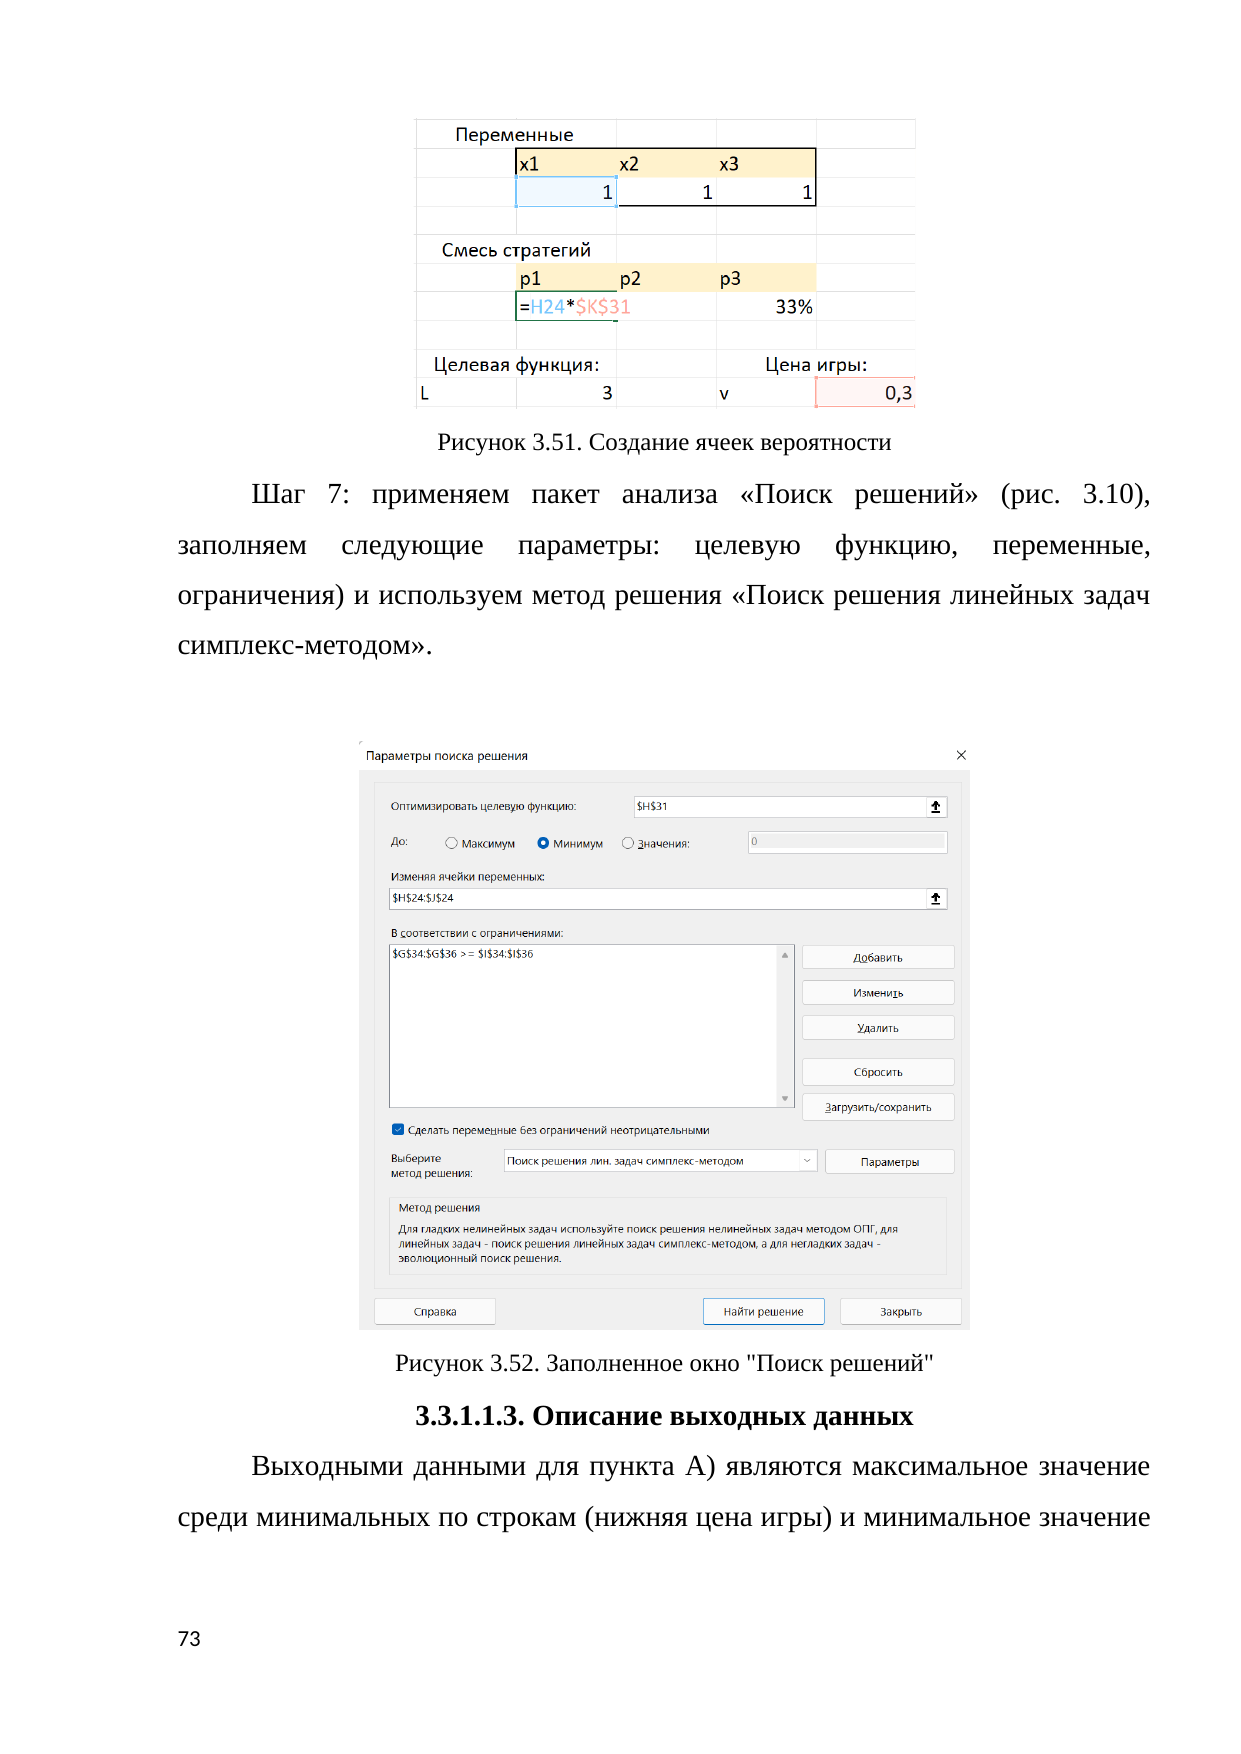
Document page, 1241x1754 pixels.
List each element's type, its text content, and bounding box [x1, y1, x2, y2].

picture [413, 235, 916, 526]
text Шаг 7: применяем пакет анализа «Поиск решений» (рис. 3.10), заполняем следующие параметры: целевую функцию, переменные, ограничения) и используем метод решения «Поиск решения линейных задач симплекс-методом». [177, 594, 1152, 778]
text 3.3.1.1.3. Описание выходных данных [177, 1515, 1152, 1549]
text Шаг 6: записываем формулы для нахождения вероятностей (рис. 3.9), а также устанавливаем для этих ячеек процентный формат. [177, 118, 1152, 202]
picture [359, 858, 970, 1447]
